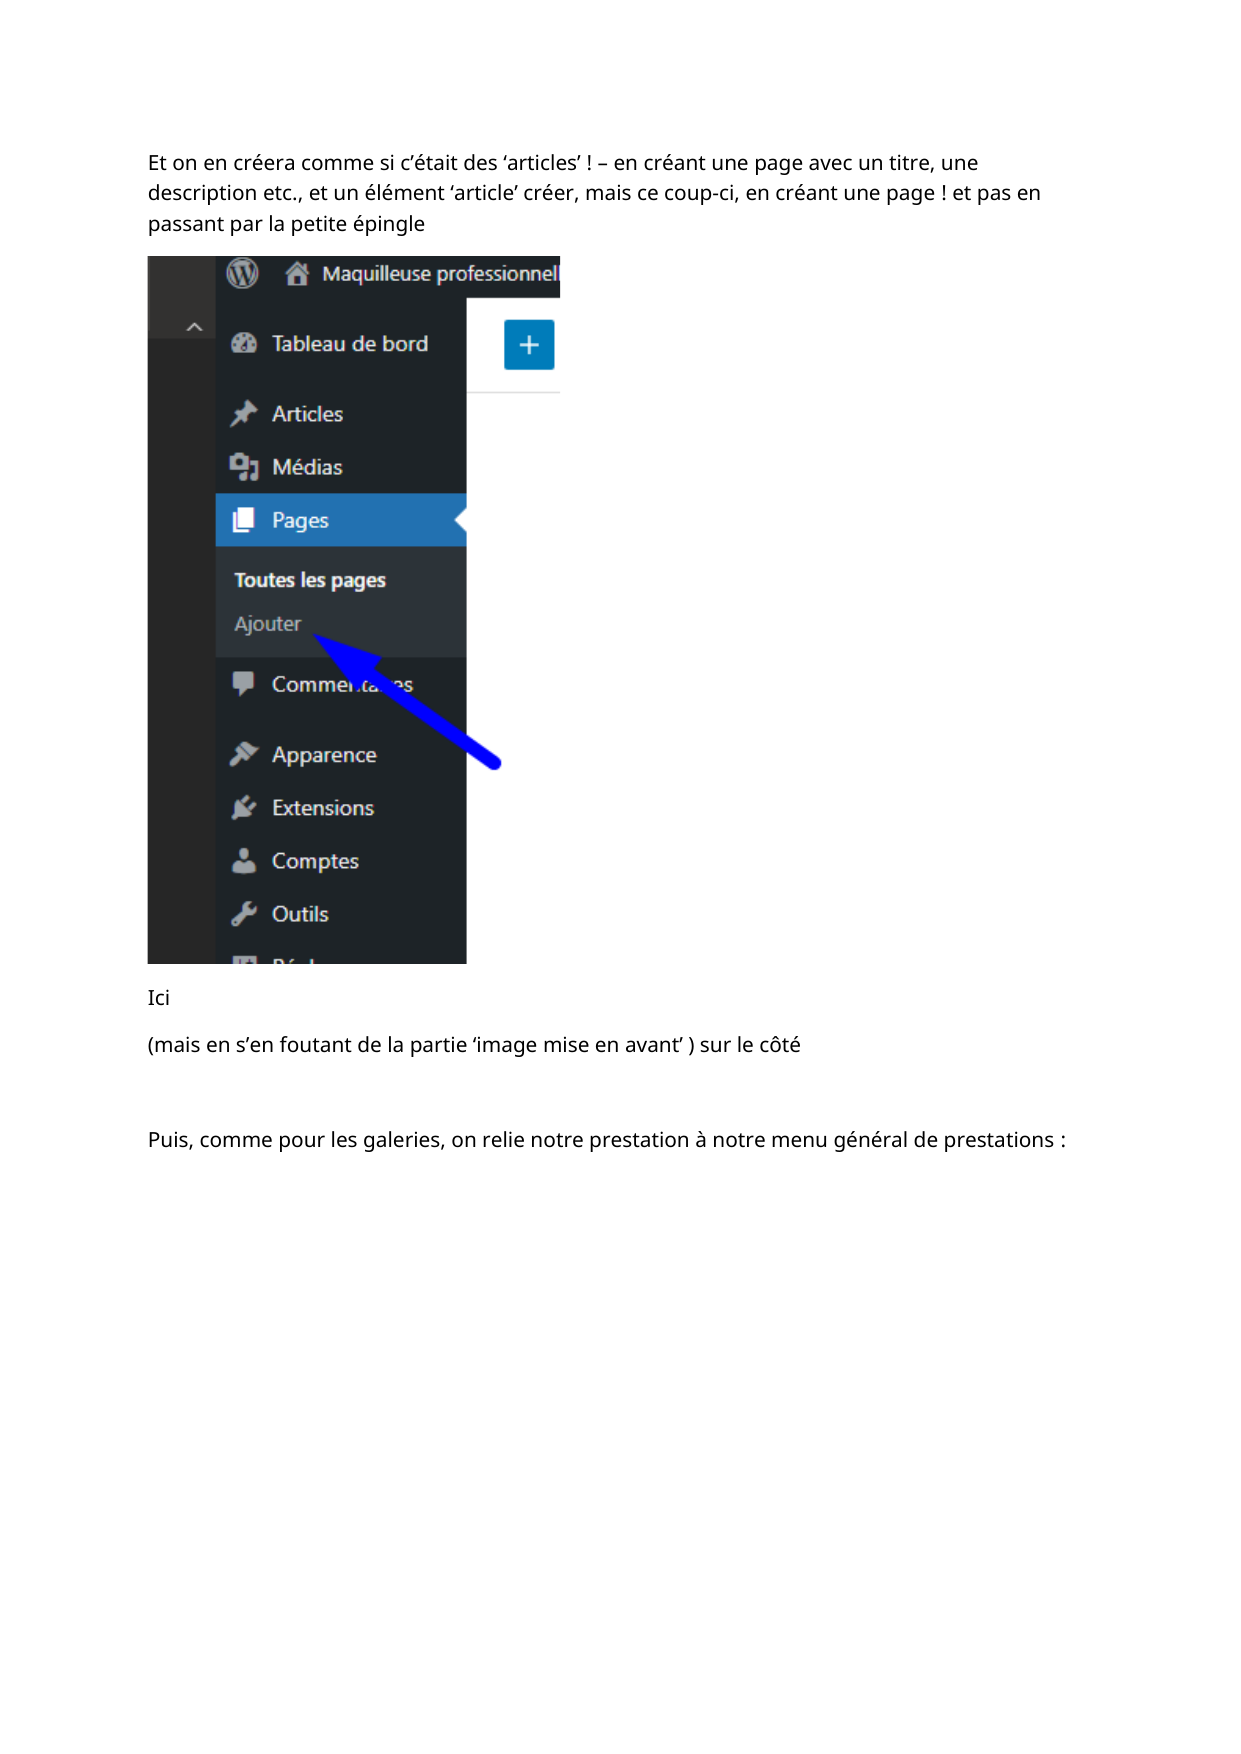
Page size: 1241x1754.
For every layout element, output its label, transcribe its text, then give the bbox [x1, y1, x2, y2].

text Ici [148, 983, 1093, 1011]
text Puis, comme pour les galeries, on relie notre prestation à notre menu général de prestations : [148, 1125, 1093, 1153]
picture [147, 256, 561, 964]
text Et on en créera comme si c’était des ‘articles’ ! – en créant une page avec un titre, une description etc., et un élément ‘article’ créer, mais ce coup-ci, en créant une page ! et pas en passant par la petite épingle [148, 148, 1093, 237]
text (mais en s’en foutant de la partie ‘image mise en avant’ ) sur le côté [148, 1030, 1093, 1058]
